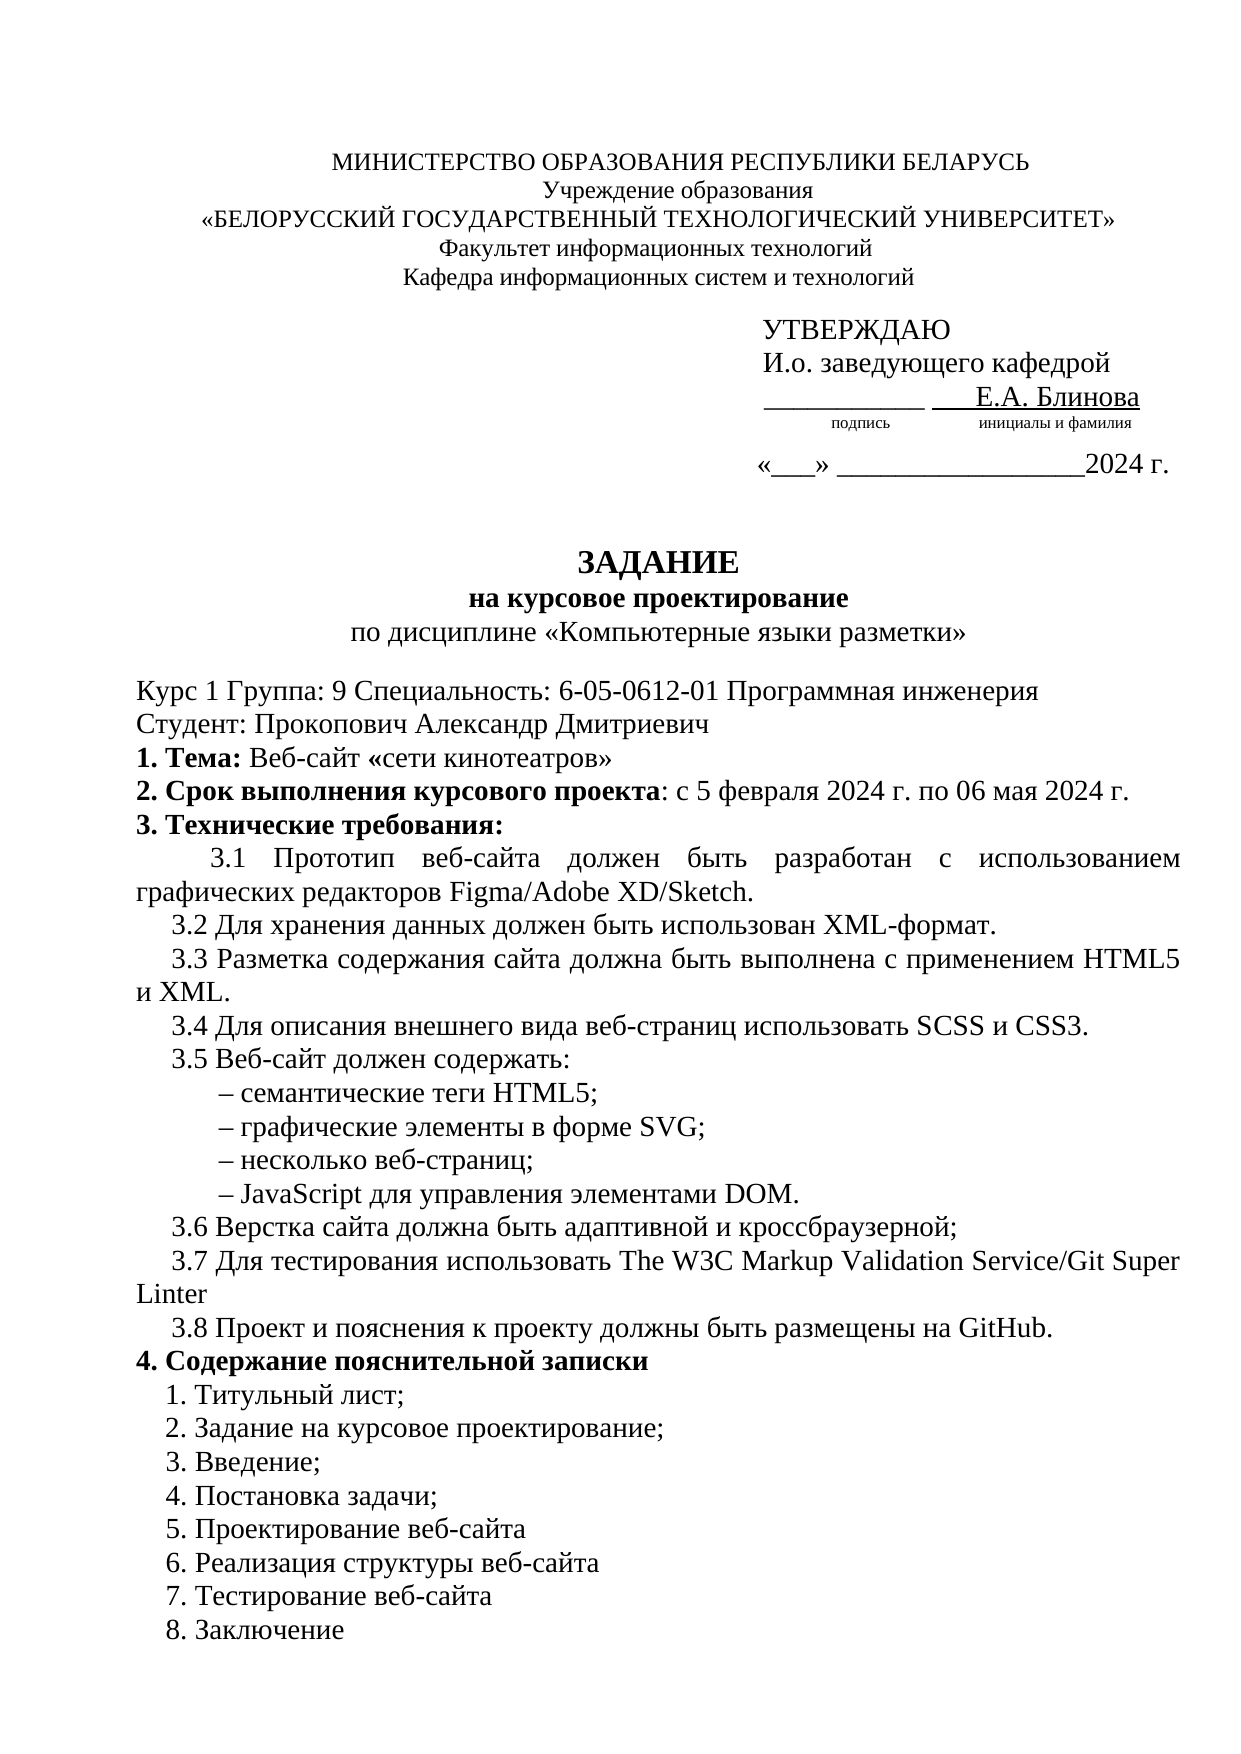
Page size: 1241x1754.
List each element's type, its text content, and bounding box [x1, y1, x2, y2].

text 3.4 Для описания внешнего вида веб-страниц использовать SCSS и CSS3. [136, 1008, 1181, 1042]
text ___________ Е.А. Блинова [697, 379, 1140, 413]
text 2. Задание на курсовое проектирование; [136, 1411, 1181, 1444]
text МИНИСТЕРСТВО ОБРАЗОВАНИЯ РЕСПУБЛИКИ БЕЛАРУСЬ [136, 147, 1181, 176]
text 3.5 Веб-сайт должен содержать: [136, 1042, 1181, 1075]
text 2. Срок выполнения курсового проекта: с 5 февраля 2024 г. по 06 мая 2024 г. [136, 773, 1181, 807]
text 3.1 Прототип веб-сайта должен быть разработан с использованием графических редакторов Figma/Adobe XD/Sketch. [136, 840, 1181, 907]
text 3. Введение; [136, 1444, 1181, 1478]
text 7. Тестирование веб-сайта [136, 1578, 1181, 1612]
text по дисциплине «Компьютерные языки разметки» [136, 614, 1181, 648]
text Учреждение образования «БЕЛОРУССКИЙ ГОСУДАРСТВЕННЫЙ ТЕХНОЛОГИЧЕСКИЙ УНИВЕРСИТЕТ» [136, 176, 1181, 233]
text 6. Реализация структуры веб-сайта [136, 1545, 1181, 1578]
text 3. Технические требования: [136, 807, 1181, 840]
text ЗАДАНИЕ [136, 542, 1181, 581]
text Утверждаю [726, 312, 951, 346]
text И.о. заведующего кафедрой [697, 346, 1110, 379]
text 3.6 Верстка сайта должна быть адаптивной и кроссбраузерной; [136, 1209, 1181, 1243]
text 1. Титульный лист; [136, 1377, 1181, 1411]
text – семантические теги HTML5; [136, 1075, 1181, 1109]
text «___» _________________2024 г. [697, 446, 1169, 480]
text Курс 1 Группа: 9 Специальность: 6-05-0612-01 Программная инженерия [136, 673, 1181, 706]
text 4. Постановка задачи; [136, 1478, 1181, 1511]
text 4. Содержание пояснительной записки [136, 1343, 1181, 1377]
text на курсовое проектирование [136, 581, 1181, 614]
text – графические элементы в форме SVG; [136, 1109, 1181, 1142]
text 8. Заключение [136, 1612, 1181, 1645]
text 3.7 Для тестирования использовать The W3C Markup Validation Service/Git Super Linter [136, 1243, 1181, 1310]
text 3.2 Для хранения данных должен быть использован XML-формат. [136, 907, 1181, 941]
text 1. Тема: Веб-сайт «сети кинотеатров» [136, 740, 1181, 773]
text 3.8 Проект и пояснения к проекту должны быть размещены на GitHub. [136, 1310, 1181, 1343]
text подпись инициалы и фамилия [741, 413, 1132, 446]
text Студент: Прокопович Александр Дмитриевич [136, 706, 1181, 740]
text 5. Проектирование веб-сайта [136, 1511, 1181, 1545]
text Факультет информационных технологий Кафедра информационных систем и технологий [136, 233, 1181, 291]
text – несколько веб-страниц; [136, 1142, 1181, 1176]
text – JavaScript для управления элементами DOM. [136, 1176, 1181, 1209]
text 3.3 Разметка содержания сайта должна быть выполнена с применением HTML5 и XML. [136, 941, 1181, 1008]
